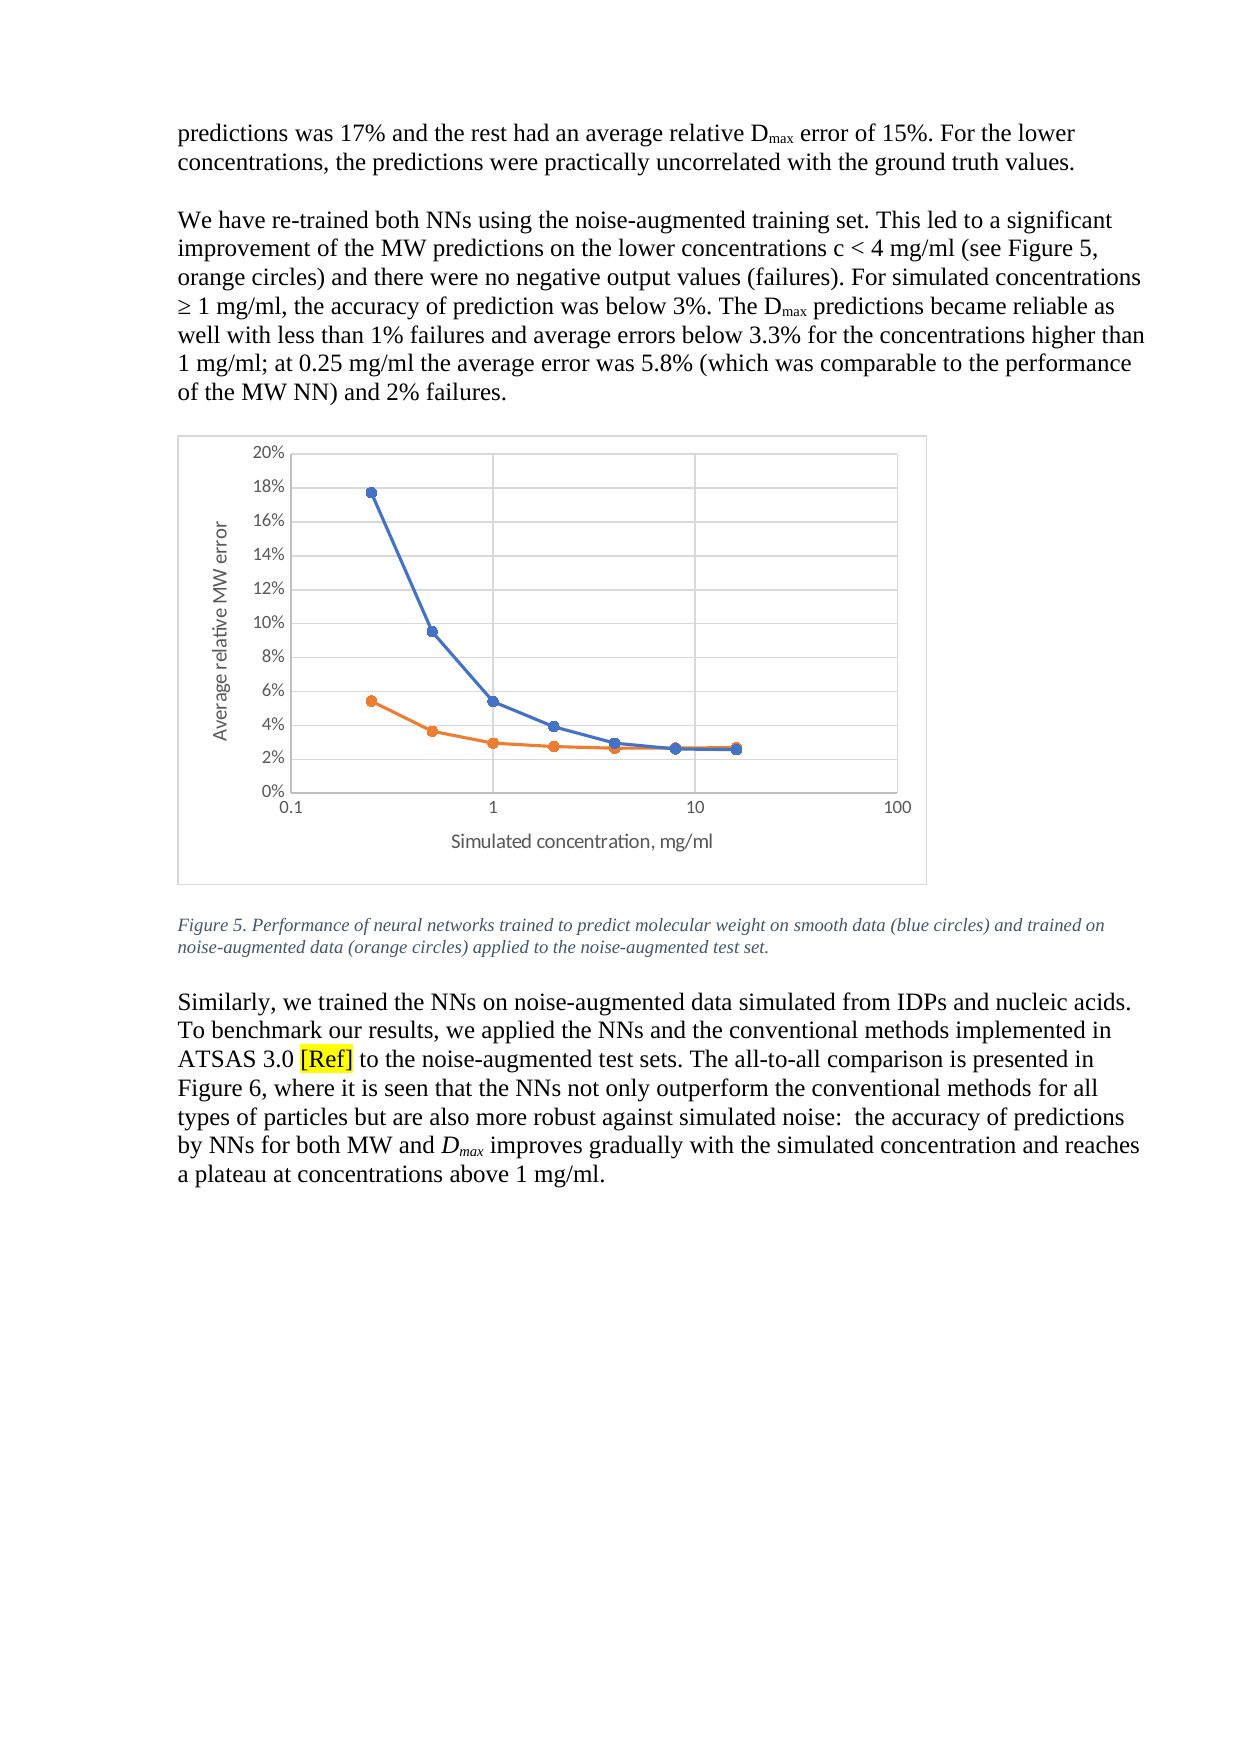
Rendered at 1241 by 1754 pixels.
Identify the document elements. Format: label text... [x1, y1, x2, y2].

text Figure 5. Performance of neural networks trained to predict molecular weight on smooth data (blue circles) and trained on noise-augmented data (orange circles) applied to the noise-augmented test set. [177, 914, 1152, 957]
text We have re-trained both NNs using the noise-augmented training set. This led to a significant improvement of the MW predictions on the lower concentrations c < 4 mg/ml (see Figure 5, orange circles) and there were no negative output values (failures). For simulated concentrations ≥ 1 mg/ml, the accuracy of prediction was below 3%. The Dmax predictions became reliable as well with less than 1% failures and average errors below 3.3% for the concentrations higher than 1 mg/ml; at 0.25 mg/ml the average error was 5.8% (which was comparable to the performance of the MW NN) and 2% failures. [177, 205, 1152, 406]
text Similarly, we trained the NNs on noise-augmented data simulated from IDPs and nucleic acids. To benchmark our results, we applied the NNs and the conventional methods implemented in ATSAS 3.0 [Ref] to the noise-augmented test sets. The all-to-all comparison is presented in Figure 6, where it is seen that the NNs not only outperform the conventional methods for all types of particles but are also more robust against simulated noise: the accuracy of predictions by NNs for both MW and Dmax improves gradually with the simulated concentration and reaches a plateau at concentrations above 1 mg/ml. [177, 987, 1152, 1188]
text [177, 118, 1152, 176]
